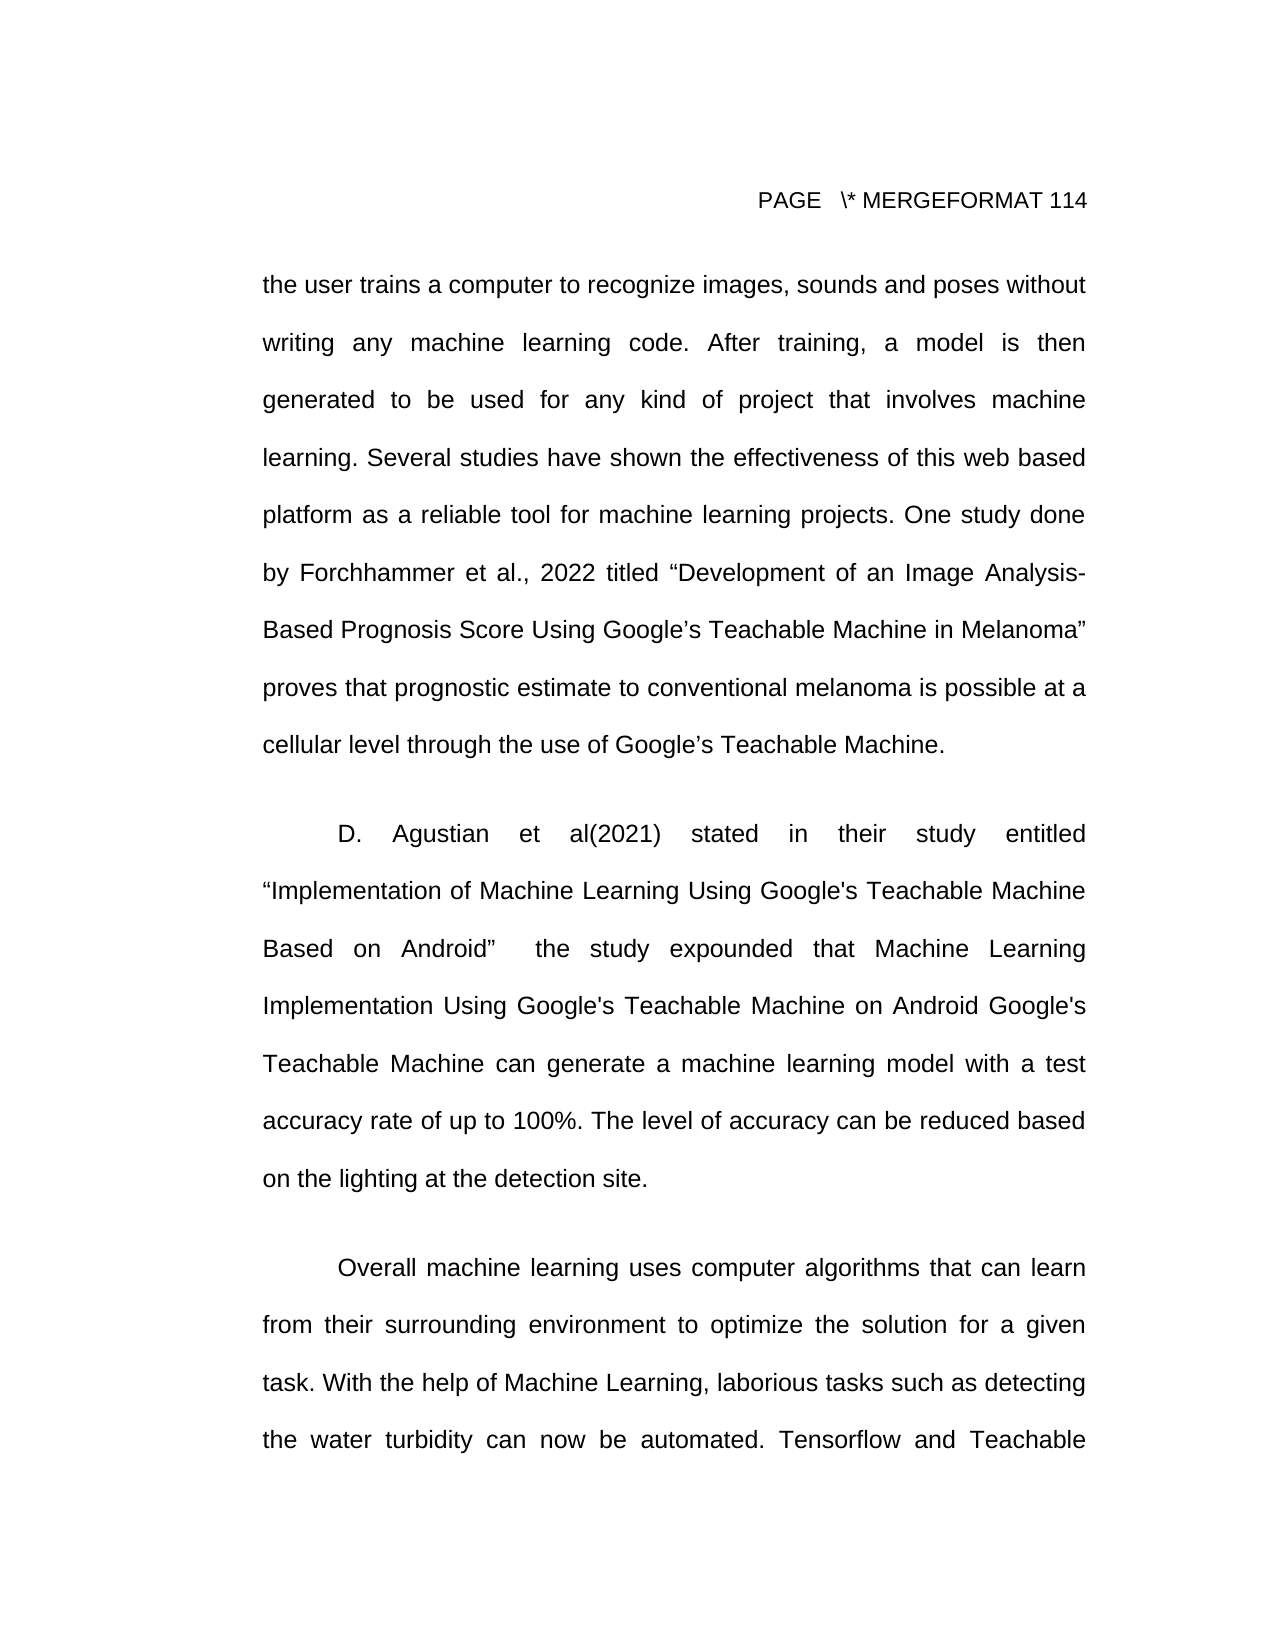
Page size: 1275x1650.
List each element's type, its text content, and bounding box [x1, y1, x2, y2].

text D. Agustian et al(2021) stated in their study entitled “Implementation of Machine Learning Using Google's Teachable Machine Based on Android” the study expounded that Machine Learning Implementation Using Google's Teachable Machine on Android Google's Teachable Machine can generate a machine learning model with a test accuracy rate of up to 100%. The level of accuracy can be reduced based on the lighting at the detection site. [262, 819, 1087, 1192]
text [262, 270, 1087, 759]
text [262, 1252, 1087, 1454]
